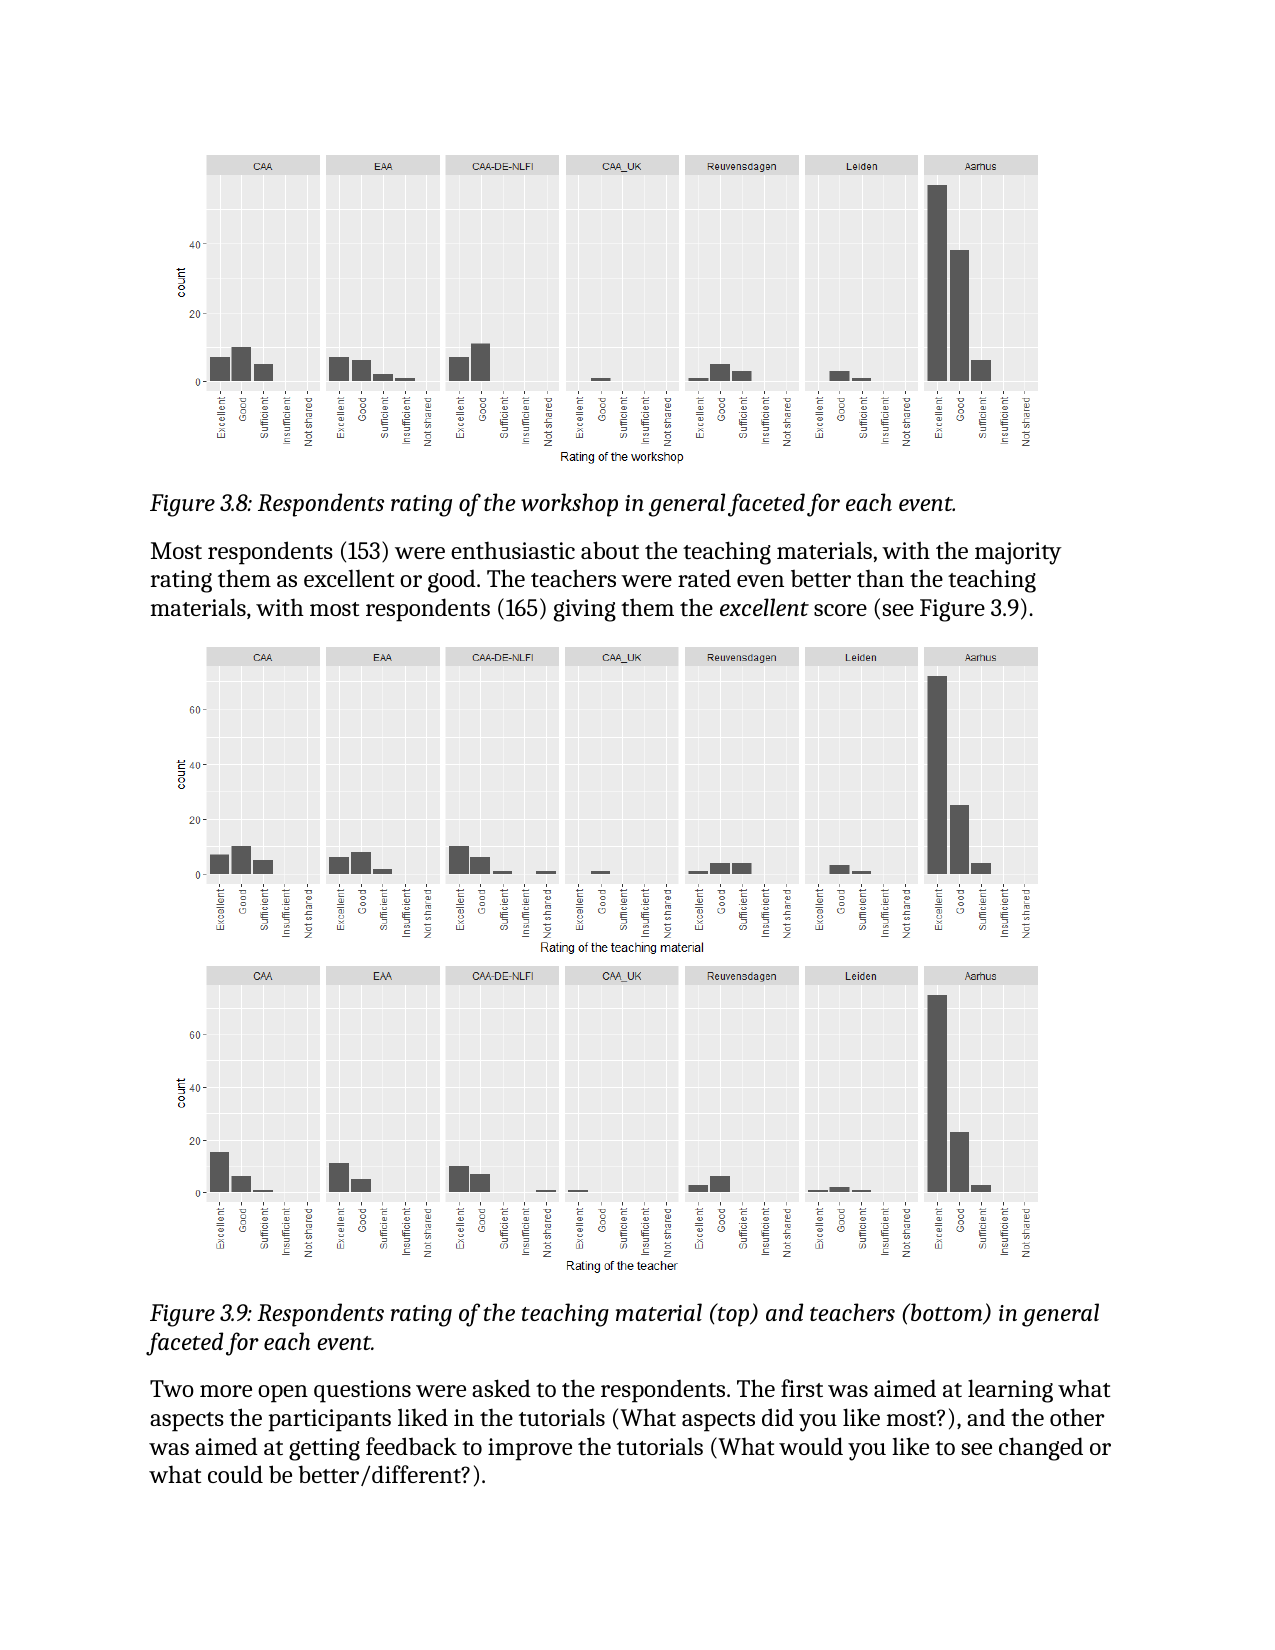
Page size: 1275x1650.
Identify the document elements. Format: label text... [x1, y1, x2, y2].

text Most respondents (153) were enthusiastic about the teaching materials, with the majority rating them as excellent or good. The teachers were rated even better than the teaching materials, with most respondents (165) giving them the excellent score (see Figure 3.9). [150, 537, 1125, 623]
picture [168, 641, 1044, 1278]
picture [168, 150, 1044, 469]
text Figure 3.8: Respondents rating of the workshop in general faceted for each event. [150, 489, 1125, 518]
text Figure 3.9: Respondents rating of the teaching material (top) and teachers (bottom) in general faceted for each event. [150, 1299, 1125, 1356]
text Two more open questions were asked to the respondents. The first was aimed at learning what aspects the participants liked in the tutorials (What aspects did you like most?), and the other was aimed at getting feedback to improve the tutorials (What would you like to see changed or what could be better/different?). [150, 1375, 1125, 1490]
